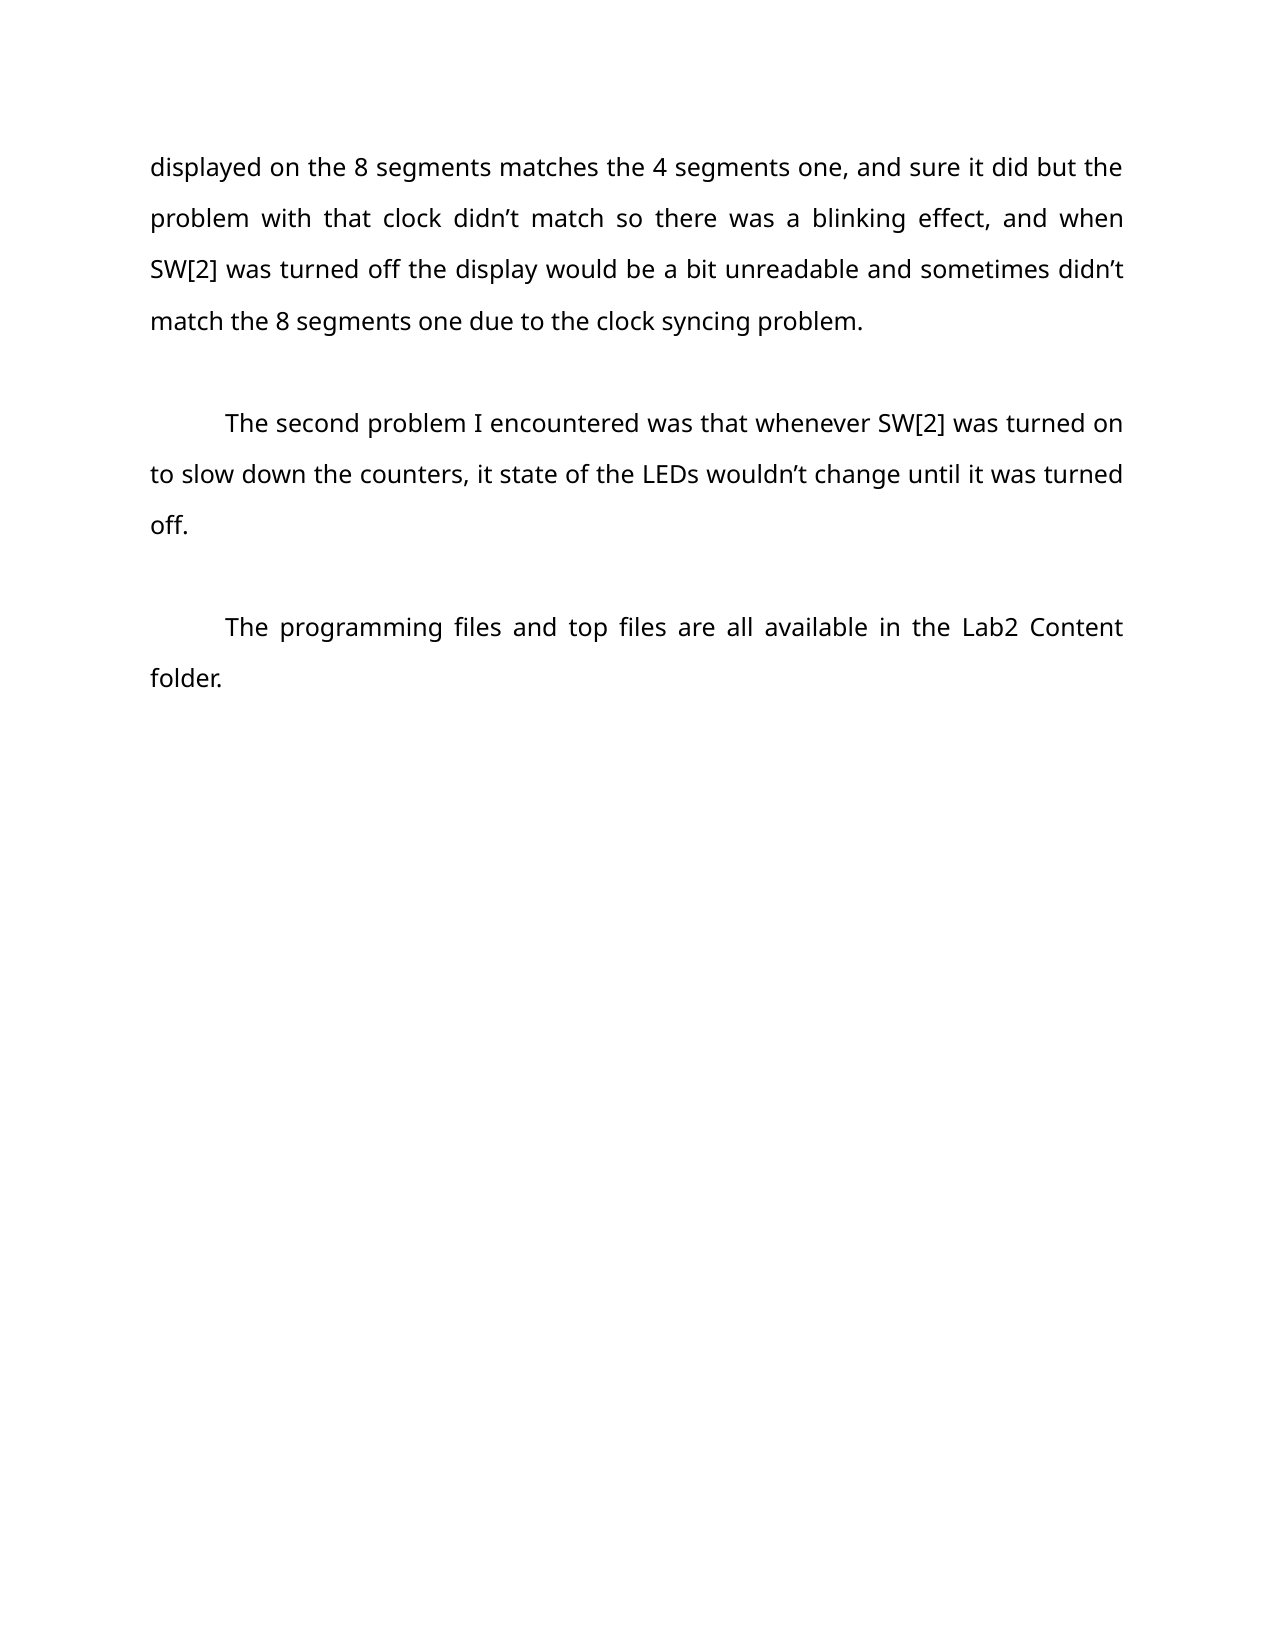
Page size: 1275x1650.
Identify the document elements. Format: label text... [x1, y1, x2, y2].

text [150, 150, 1125, 337]
text The programming files and top files are all available in the Lab2 Content folder. [150, 609, 1125, 694]
text The second problem I encountered was that whenever SW[2] was turned on to slow down the counters, it state of the LEDs wouldn’t change until it was turned off. [150, 405, 1125, 541]
